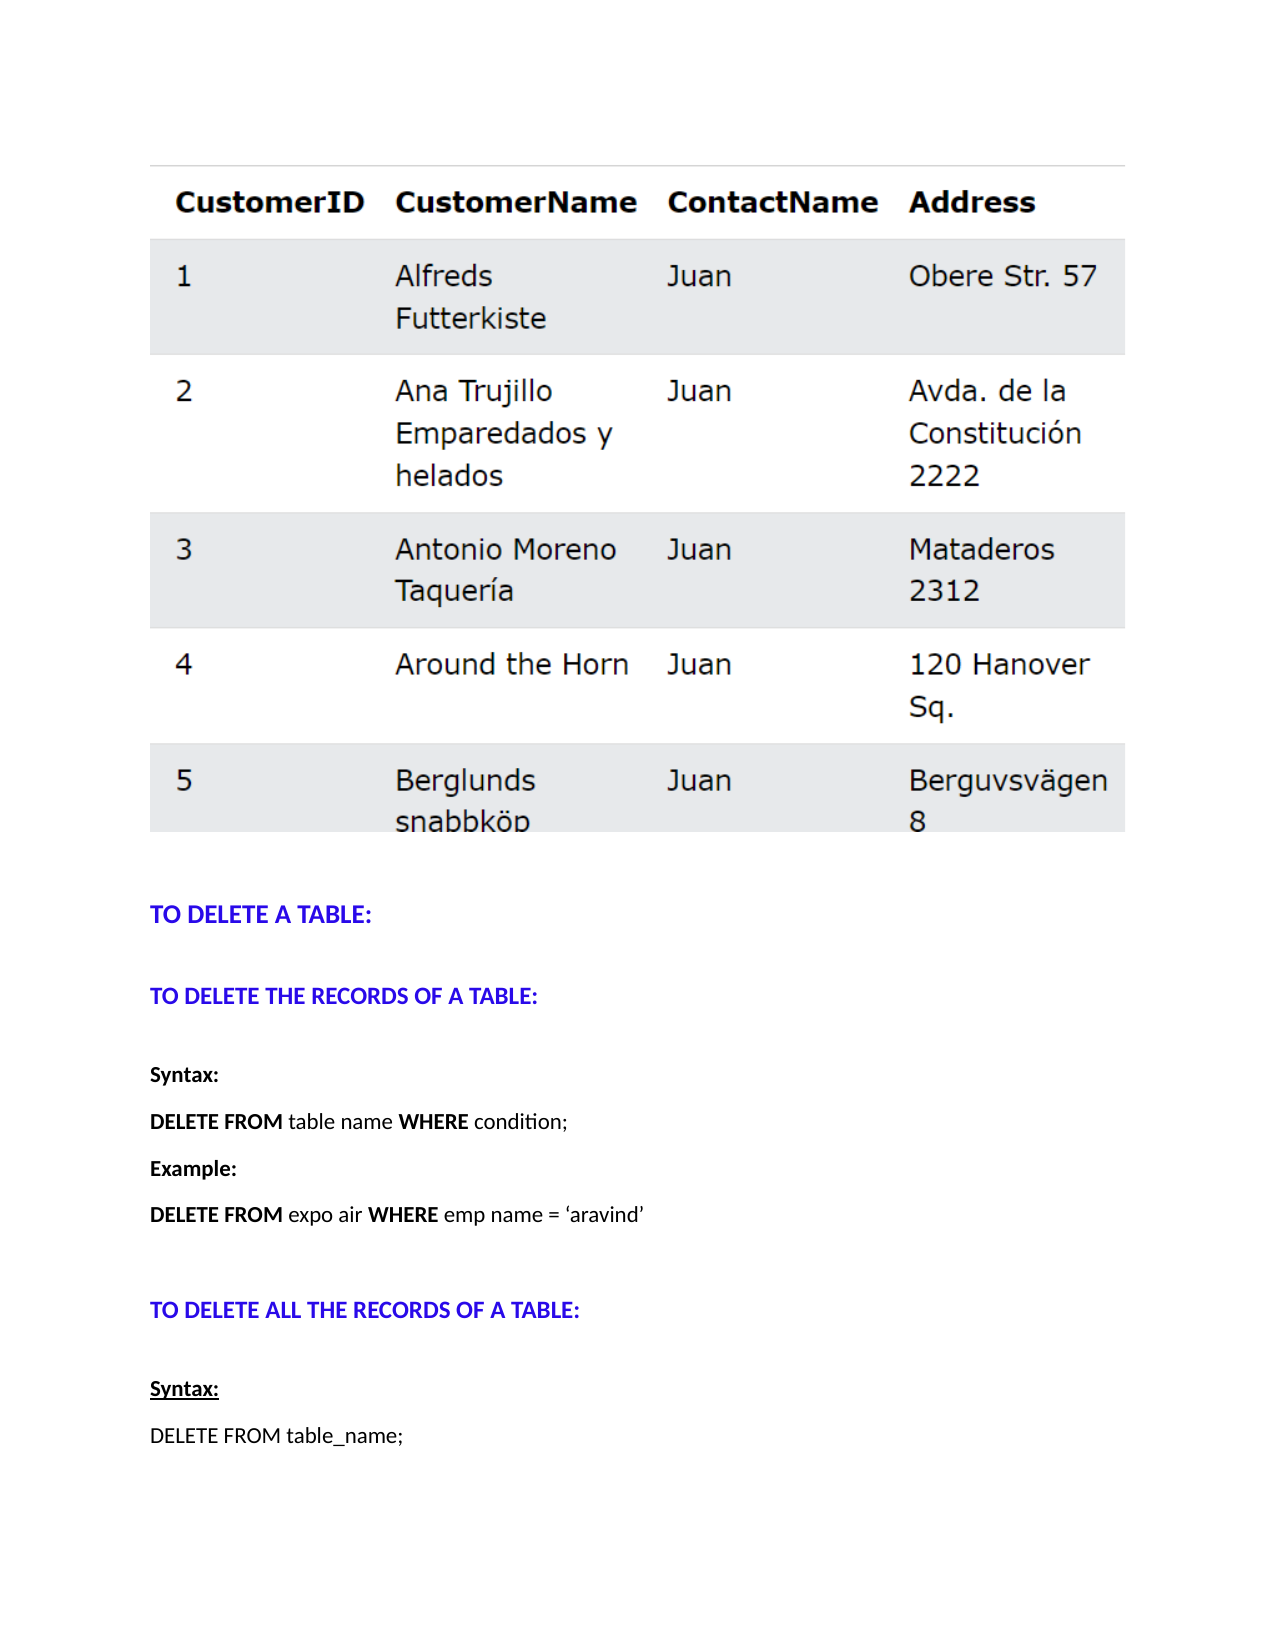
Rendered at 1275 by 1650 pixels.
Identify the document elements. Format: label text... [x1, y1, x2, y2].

text DELETE FROM table name WHERE condition; [150, 1107, 1125, 1135]
text DELETE FROM expo air WHERE emp name = ‘aravind’ [150, 1201, 1125, 1229]
picture [150, 150, 1125, 832]
subtitle TO DELETE A TABLE: [150, 898, 1125, 931]
text Syntax: [150, 1374, 1125, 1402]
text Syntax: [150, 1060, 1125, 1088]
text DELETE FROM table_name; [150, 1421, 1125, 1449]
text Example: [150, 1154, 1125, 1182]
subtitle TO DELETE ALL THE RECORDS OF A TABLE: [150, 1294, 1125, 1325]
subtitle TO DELETE THE RECORDS OF A TABLE: [150, 980, 1125, 1011]
